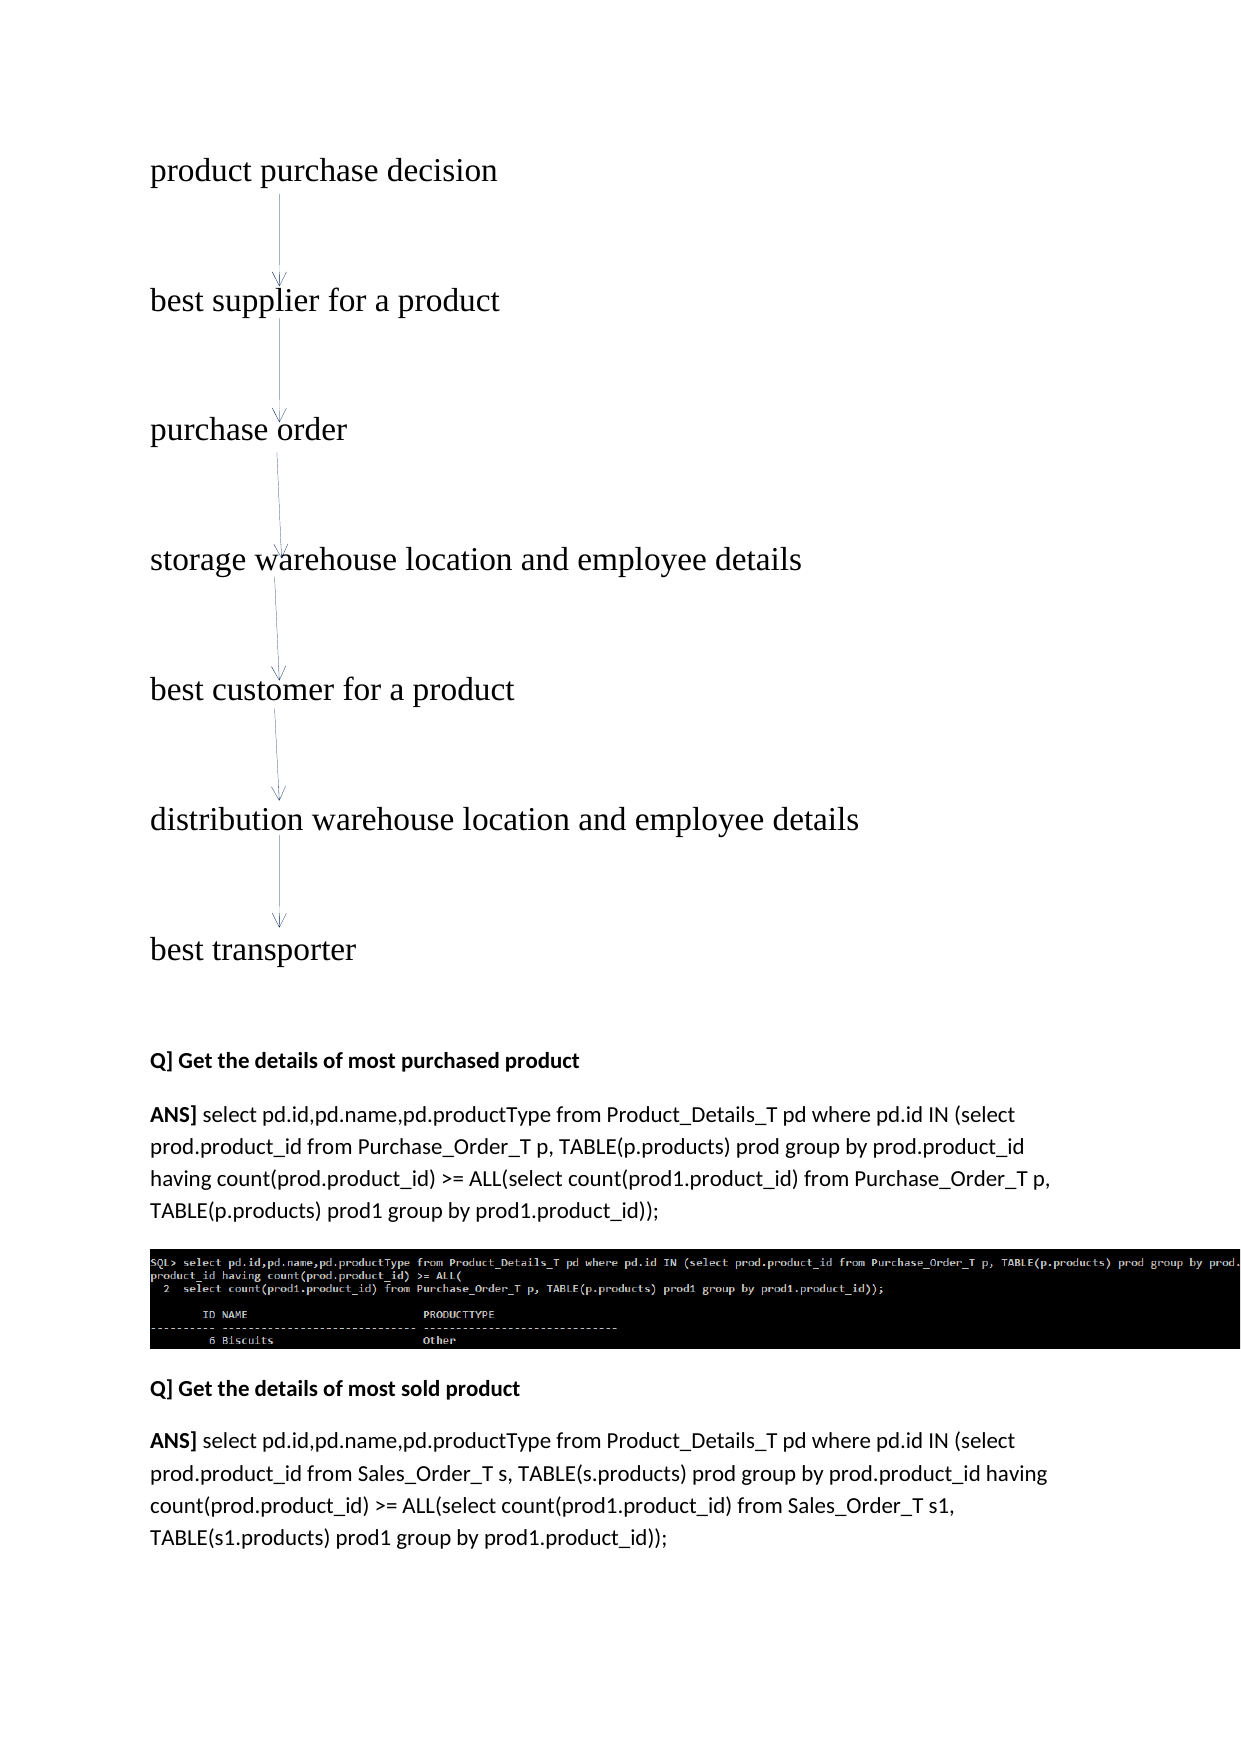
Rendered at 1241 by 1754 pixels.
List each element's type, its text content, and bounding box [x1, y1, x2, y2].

text Q] Get the details of most sold product [150, 1374, 1090, 1402]
text best transporter [150, 929, 1090, 967]
text product purchase decision [150, 150, 1090, 188]
text best customer for a product [150, 669, 1090, 707]
text best supplier for a product [150, 280, 1090, 318]
text distribution warehouse location and employee details [150, 799, 1090, 837]
text ANS] select pd.id,pd.name,pd.productType from Product_Details_T pd where pd.id IN (select prod.product_id from Sales_Order_T s, TABLE(s.products) prod group by prod.product_id having count(prod.product_id) >= ALL(select count(prod1.product_id) from Sales_Order_T s1, TABLE(s1.products) prod1 group by prod1.product_id)); [150, 1427, 1090, 1551]
picture [150, 1249, 1241, 1349]
text ANS] select pd.id,pd.name,pd.productType from Product_Details_T pd where pd.id IN (select prod.product_id from Purchase_Order_T p, TABLE(p.products) prod group by prod.product_id having count(prod.product_id) >= ALL(select count(prod1.product_id) from Purchase_Order_T p, TABLE(p.products) prod1 group by prod1.product_id)); [150, 1100, 1090, 1224]
text purchase order [150, 409, 1090, 448]
text Q] Get the details of most purchased product [150, 1047, 1090, 1075]
text storage warehouse location and employee details [150, 539, 1090, 578]
